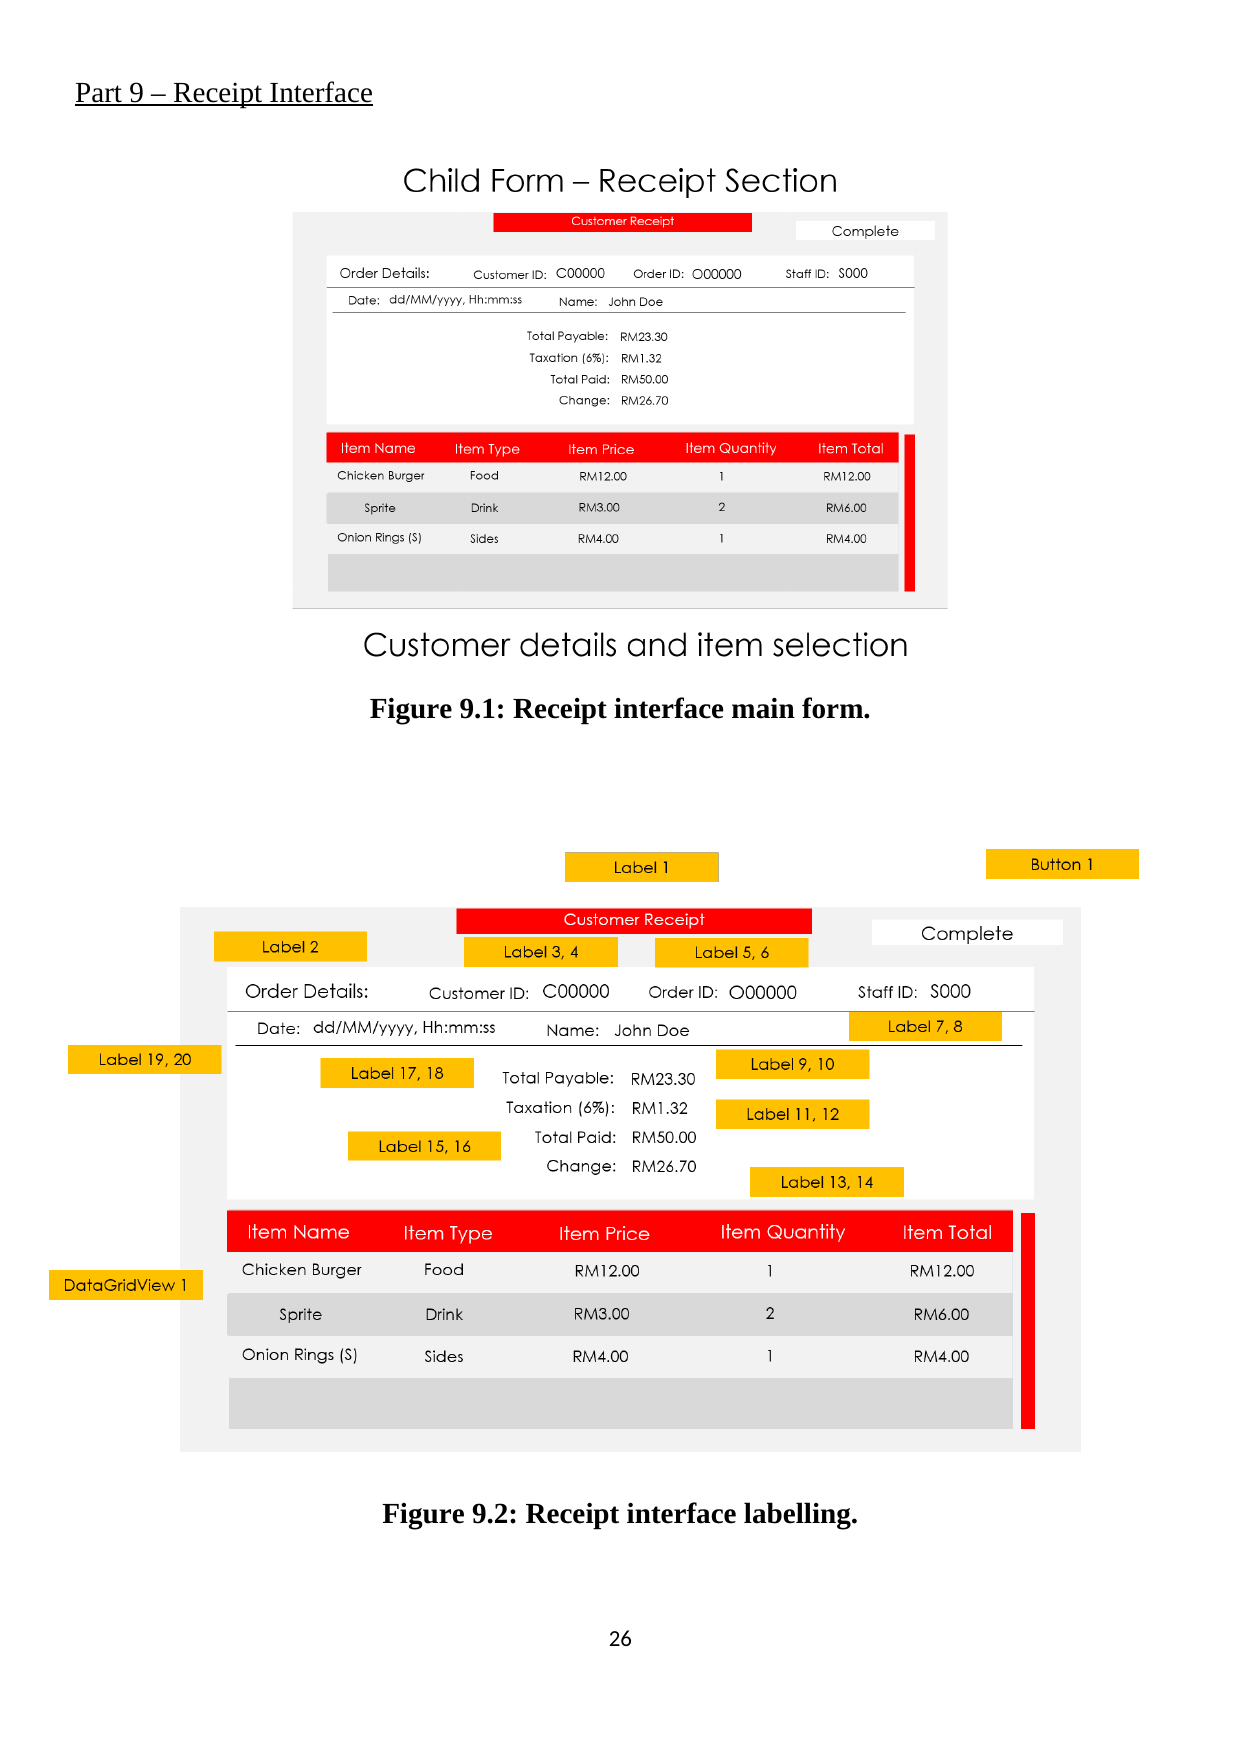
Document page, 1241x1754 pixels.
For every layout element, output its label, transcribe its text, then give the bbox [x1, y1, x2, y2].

text Figure 9.1: Receipt interface main form. [75, 691, 1165, 725]
text Figure 9.2: Receipt interface labelling. [75, 1496, 1165, 1529]
picture [292, 151, 948, 682]
picture [49, 849, 1139, 1452]
subtitle Part 9 – Receipt Interface [75, 75, 1165, 108]
